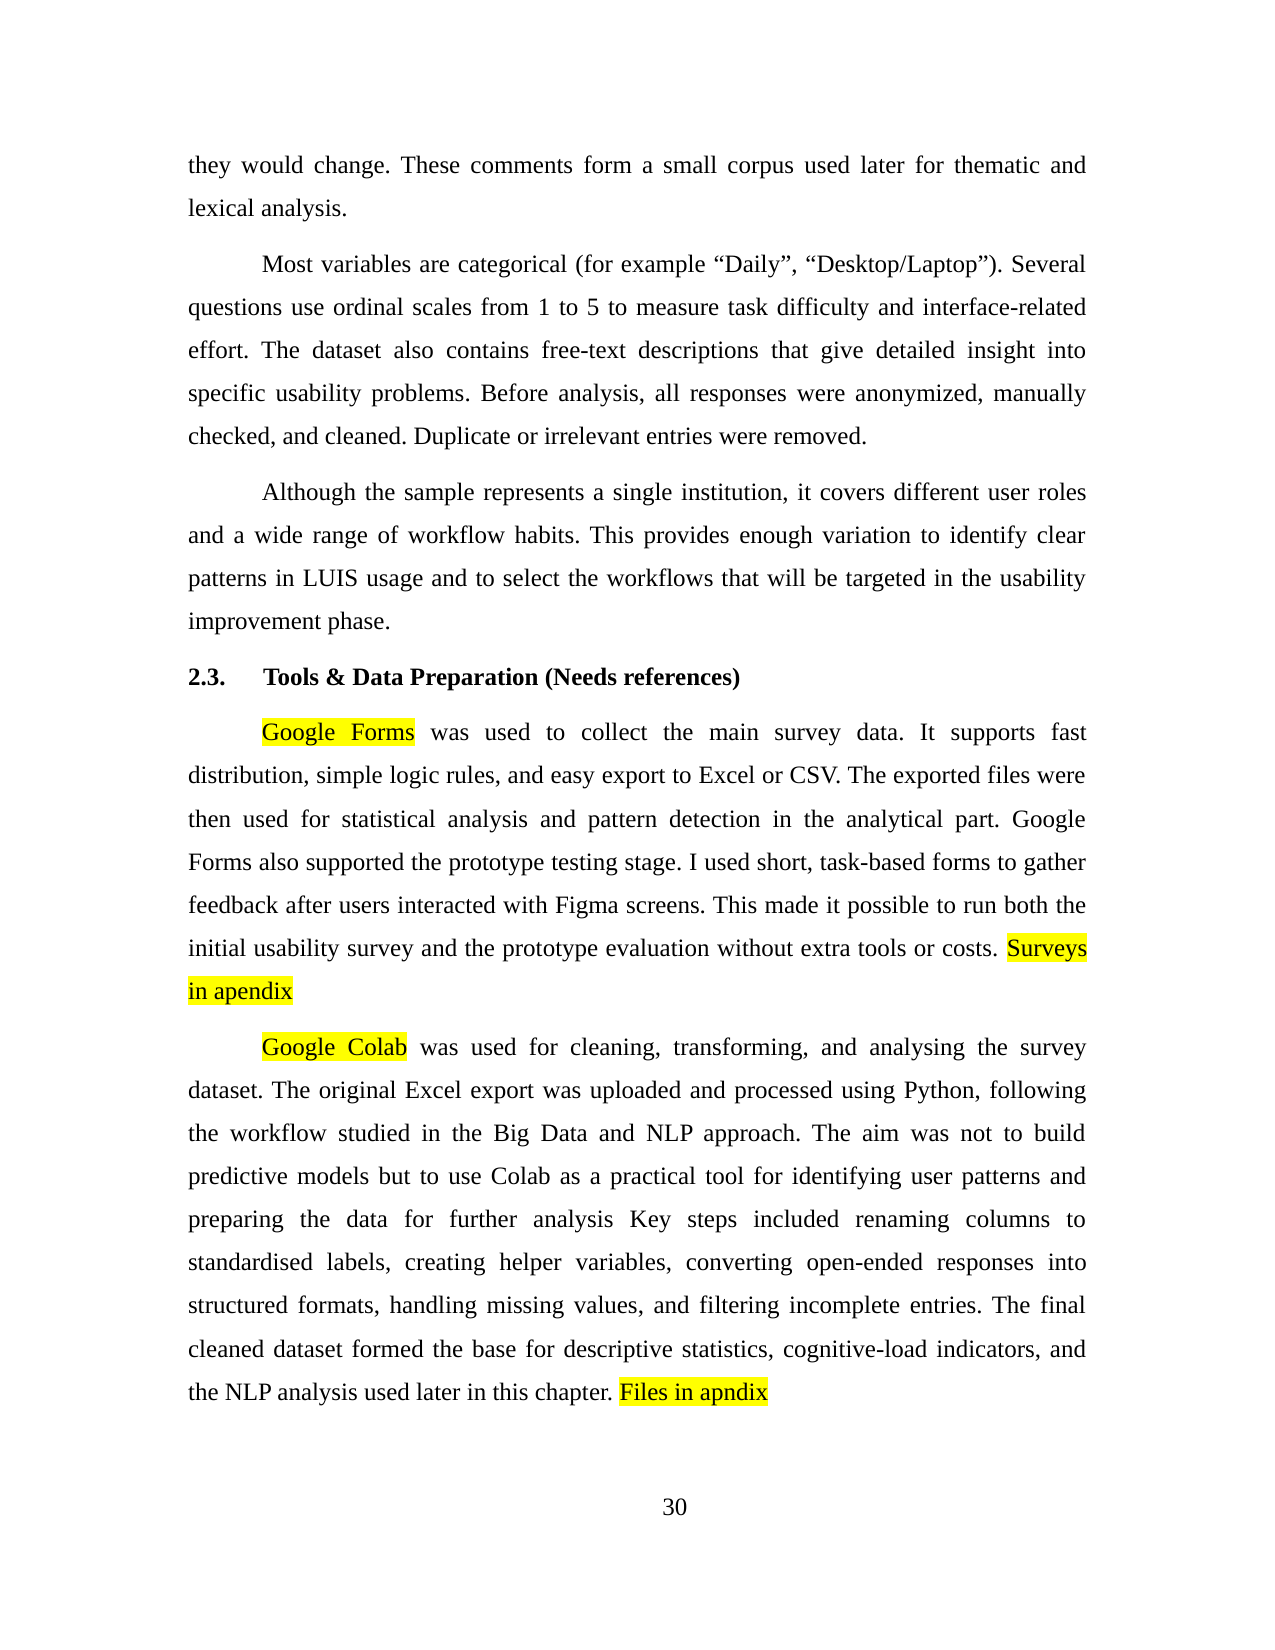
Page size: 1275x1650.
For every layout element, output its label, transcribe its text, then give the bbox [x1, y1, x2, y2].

subtitle Tools & Data Preparation (Needs references) [188, 662, 1087, 691]
text Google Colab was used for cleaning, transforming, and analysing the survey dataset. The original Excel export was uploaded and processed using Python, following the workflow studied in the Big Data and NLP approach. The aim was not to build predictive models but to use Colab as a practical tool for identifying user patterns and preparing the data for further analysis Key steps included renaming columns to standardised labels, creating helper variables, converting open-ended responses into structured formats, handling missing values, and filtering incomplete entries. The final cleaned dataset formed the base for descriptive statistics, cognitive-load indicators, and the NLP analysis used later in this chapter. Files in apndix [188, 1032, 1087, 1406]
text Google Forms was used to collect the main survey data. It supports fast distribution, simple logic rules, and easy export to Excel or CSV. The exported files were then used for statistical analysis and pattern detection in the analytical part. Google Forms also supported the prototype testing stage. I used short, task-based forms to gather feedback after users interacted with Figma screens. This made it possible to run both the initial usability survey and the prototype evaluation without extra tools or costs. Surveys in apendix [188, 717, 1087, 1005]
text Although the sample represents a single institution, it covers different user roles and a wide range of workflow habits. This provides enough variation to identify clear patterns in LUIS usage and to select the workflows that will be targeted in the usability improvement phase. [188, 477, 1087, 635]
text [188, 150, 1087, 222]
text Most variables are categorical (for example “Daily”, “Desktop/Laptop”). Several questions use ordinal scales from 1 to 5 to measure task difficulty and interface-related effort. The dataset also contains free-text descriptions that give detailed insight into specific usability problems. Before analysis, all responses were anonymized, manually checked, and cleaned. Duplicate or irrelevant entries were removed. [188, 249, 1087, 450]
